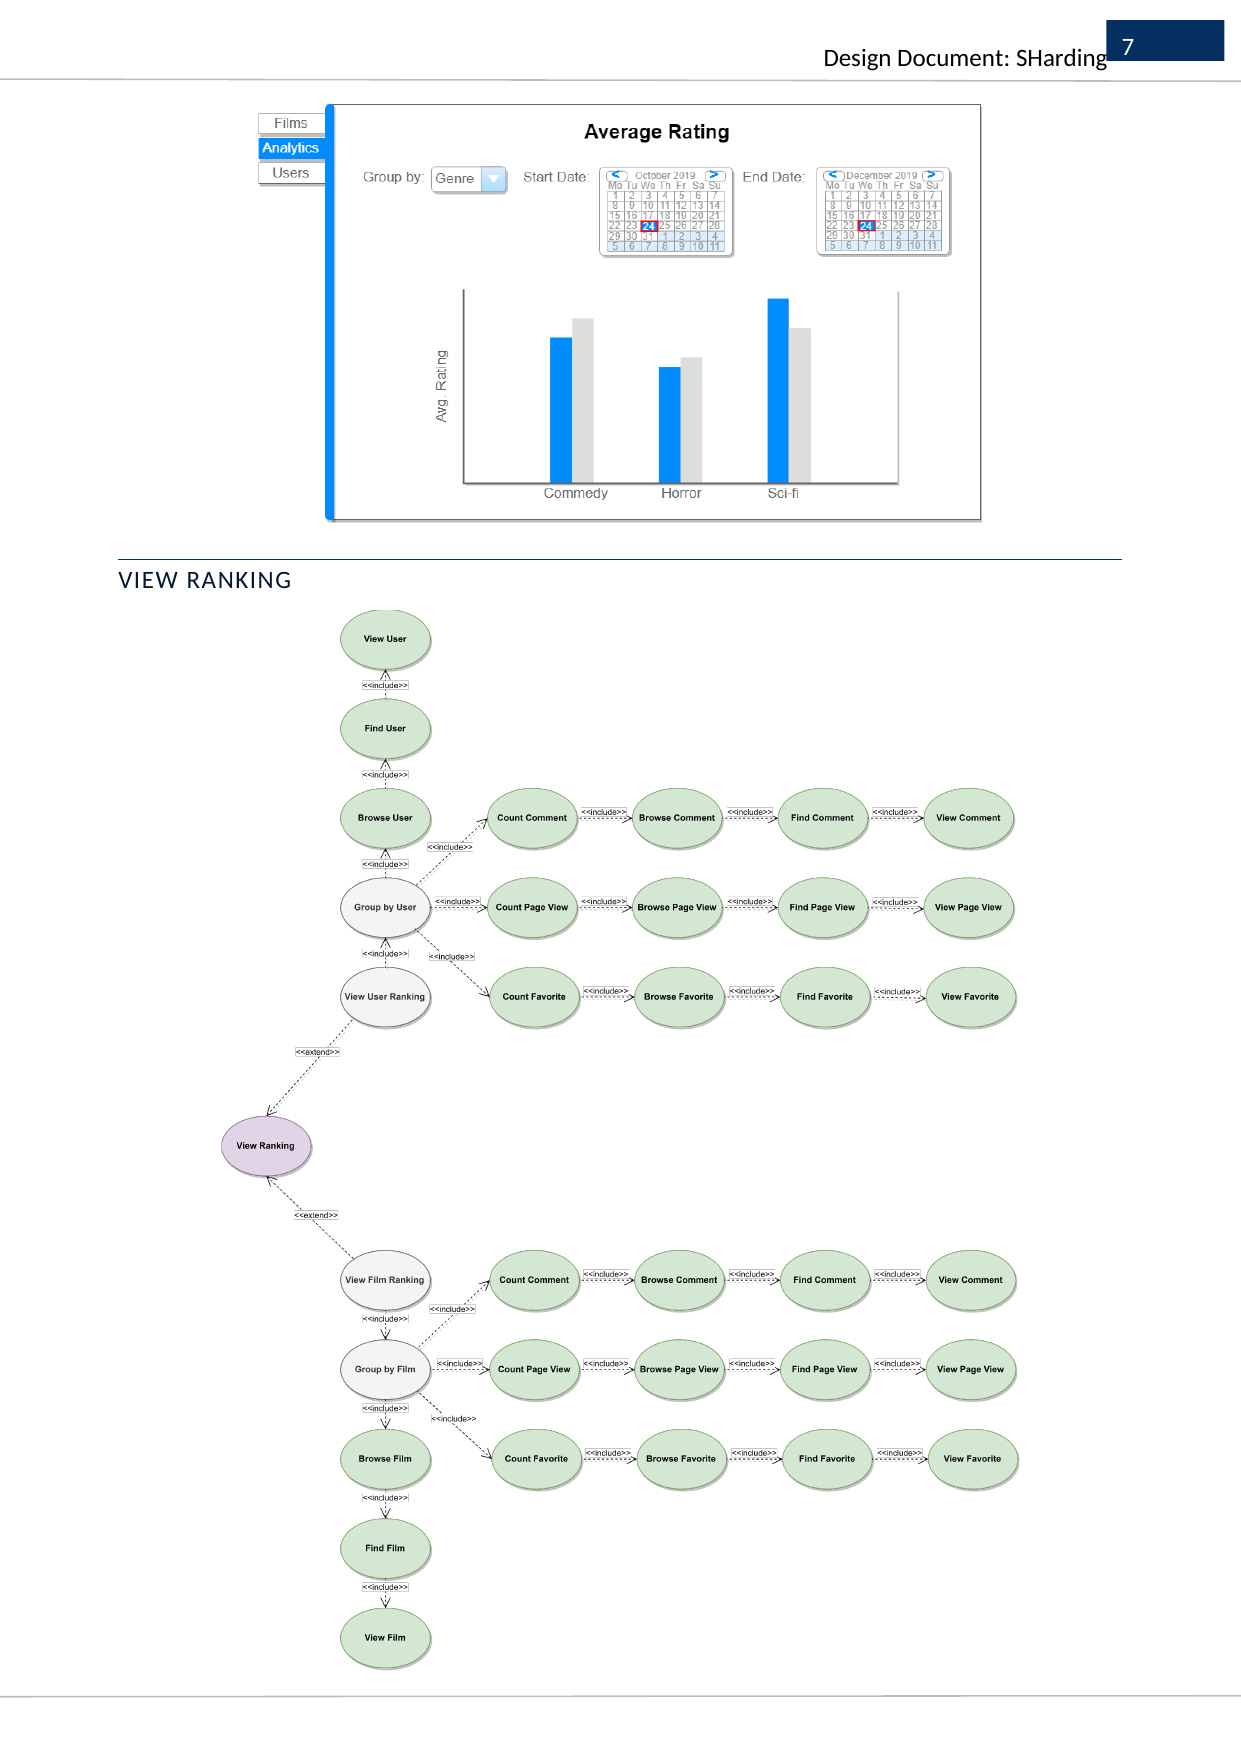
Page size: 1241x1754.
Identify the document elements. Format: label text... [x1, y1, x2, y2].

picture [221, 610, 1020, 1671]
picture [258, 104, 982, 523]
subtitle View Ranking [118, 560, 1122, 595]
